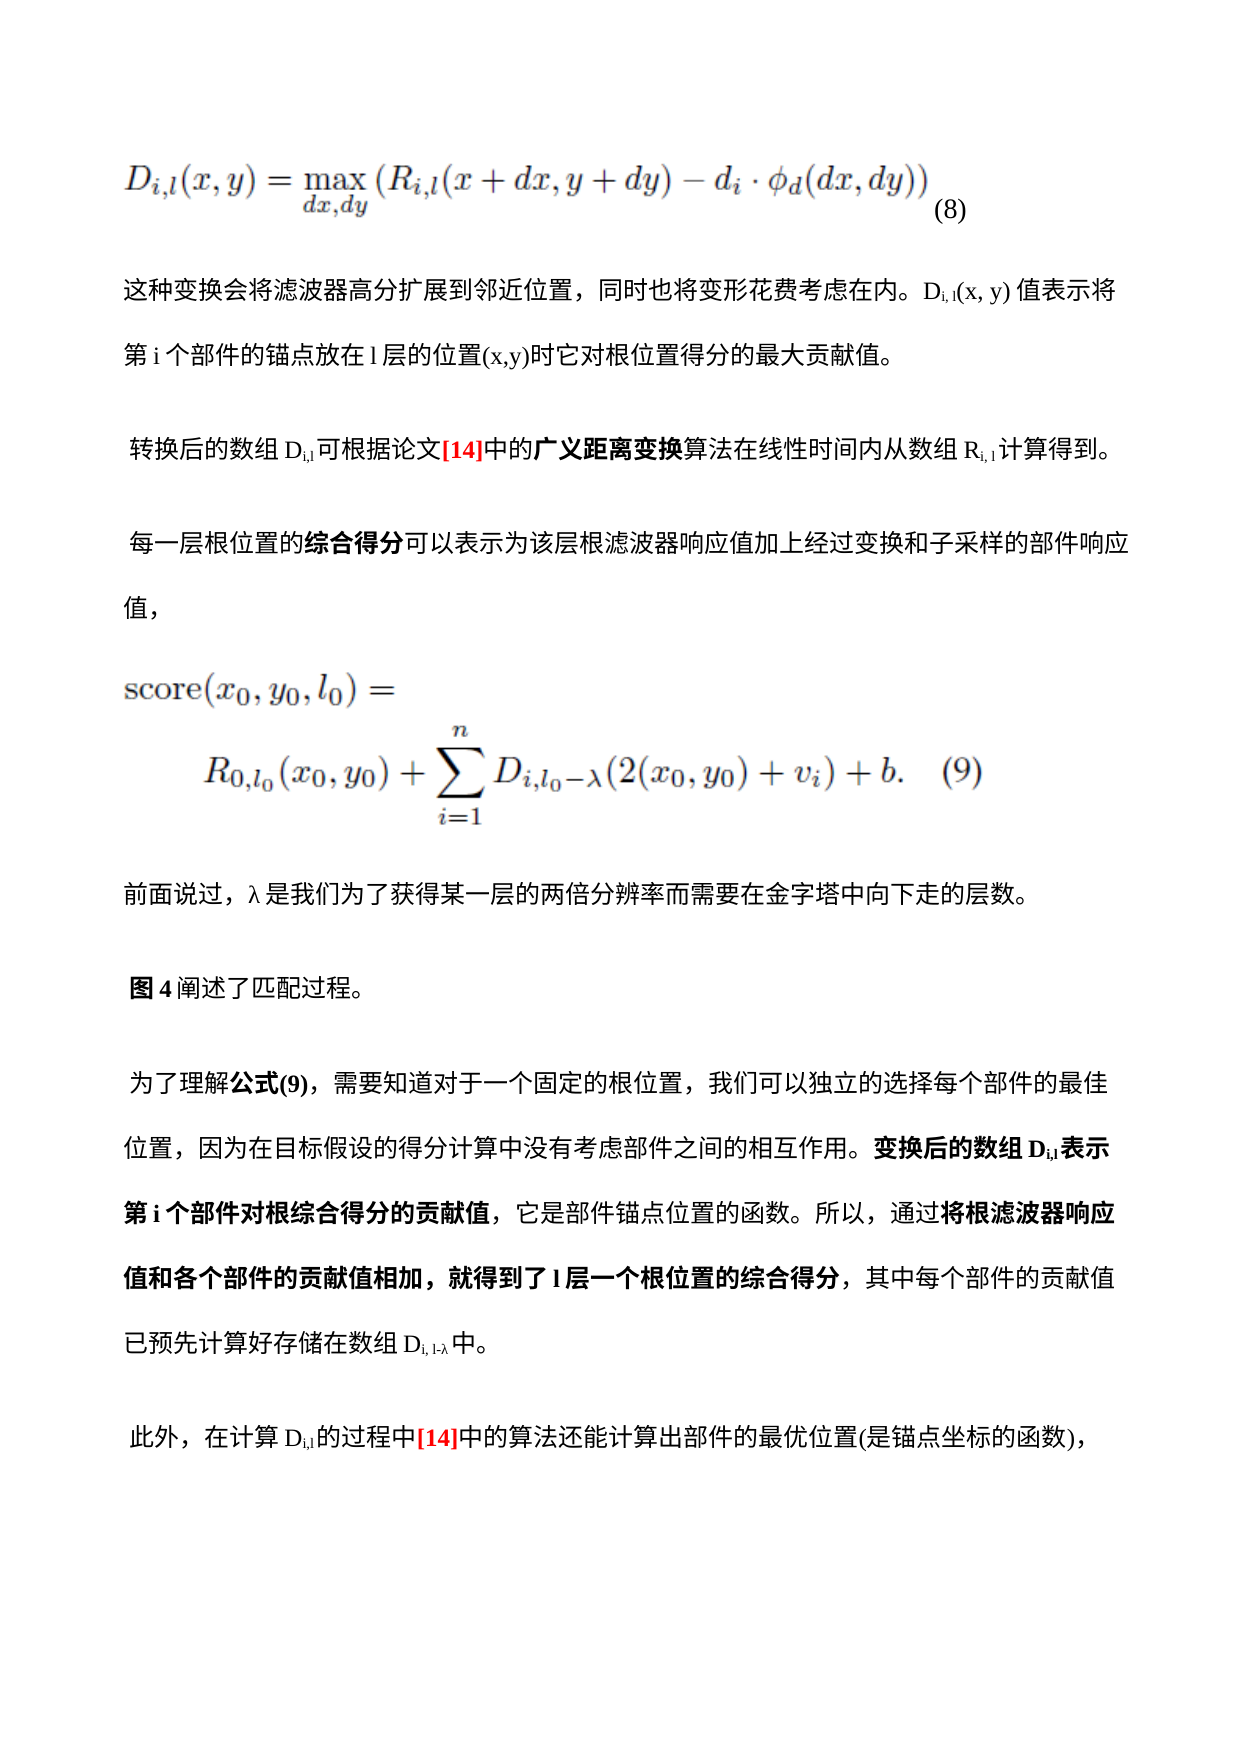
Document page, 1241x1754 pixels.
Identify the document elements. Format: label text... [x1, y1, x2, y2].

text 此外，在计算Di,l的过程中[14]中的算法还能计算出部件的最优位置(是锚点坐标的函数)， [123, 1403, 1129, 1468]
picture [122, 668, 986, 828]
text 每一层根位置的综合得分可以表示为该层根滤波器响应值加上经过变换和子采样的部件响应值， [123, 509, 1129, 639]
text 转换后的数组Di,l可根据论文[14]中的广义距离变换算法在线性时间内从数组Ri, l计算得到。 [123, 415, 1129, 480]
text 为了理解公式(9)，需要知道对于一个固定的根位置，我们可以独立的选择每个部件的最佳位置，因为在目标假设的得分计算中没有考虑部件之间的相互作用。变换后的数组Di,l表示第i个部件对根综合得分的贡献值，它是部件锚点位置的函数。所以，通过将根滤波器响应值和各个部件的贡献值相加，就得到了l层一个根位置的综合得分，其中每个部件的贡献值已预先计算好存储在数组Di, l-λ中。 [123, 1049, 1129, 1374]
picture [122, 161, 934, 219]
text 这种变换会将滤波器高分扩展到邻近位置，同时也将变形花费考虑在内。Di, l(x, y) 值表示将第i个部件的锚点放在l层的位置(x,y)时它对根位置得分的最大贡献值。 [123, 256, 1129, 386]
text 图4阐述了匹配过程。 [123, 954, 1129, 1019]
text 前面说过，λ是我们为了获得某一层的两倍分辨率而需要在金字塔中向下走的层数。 [123, 860, 1129, 925]
